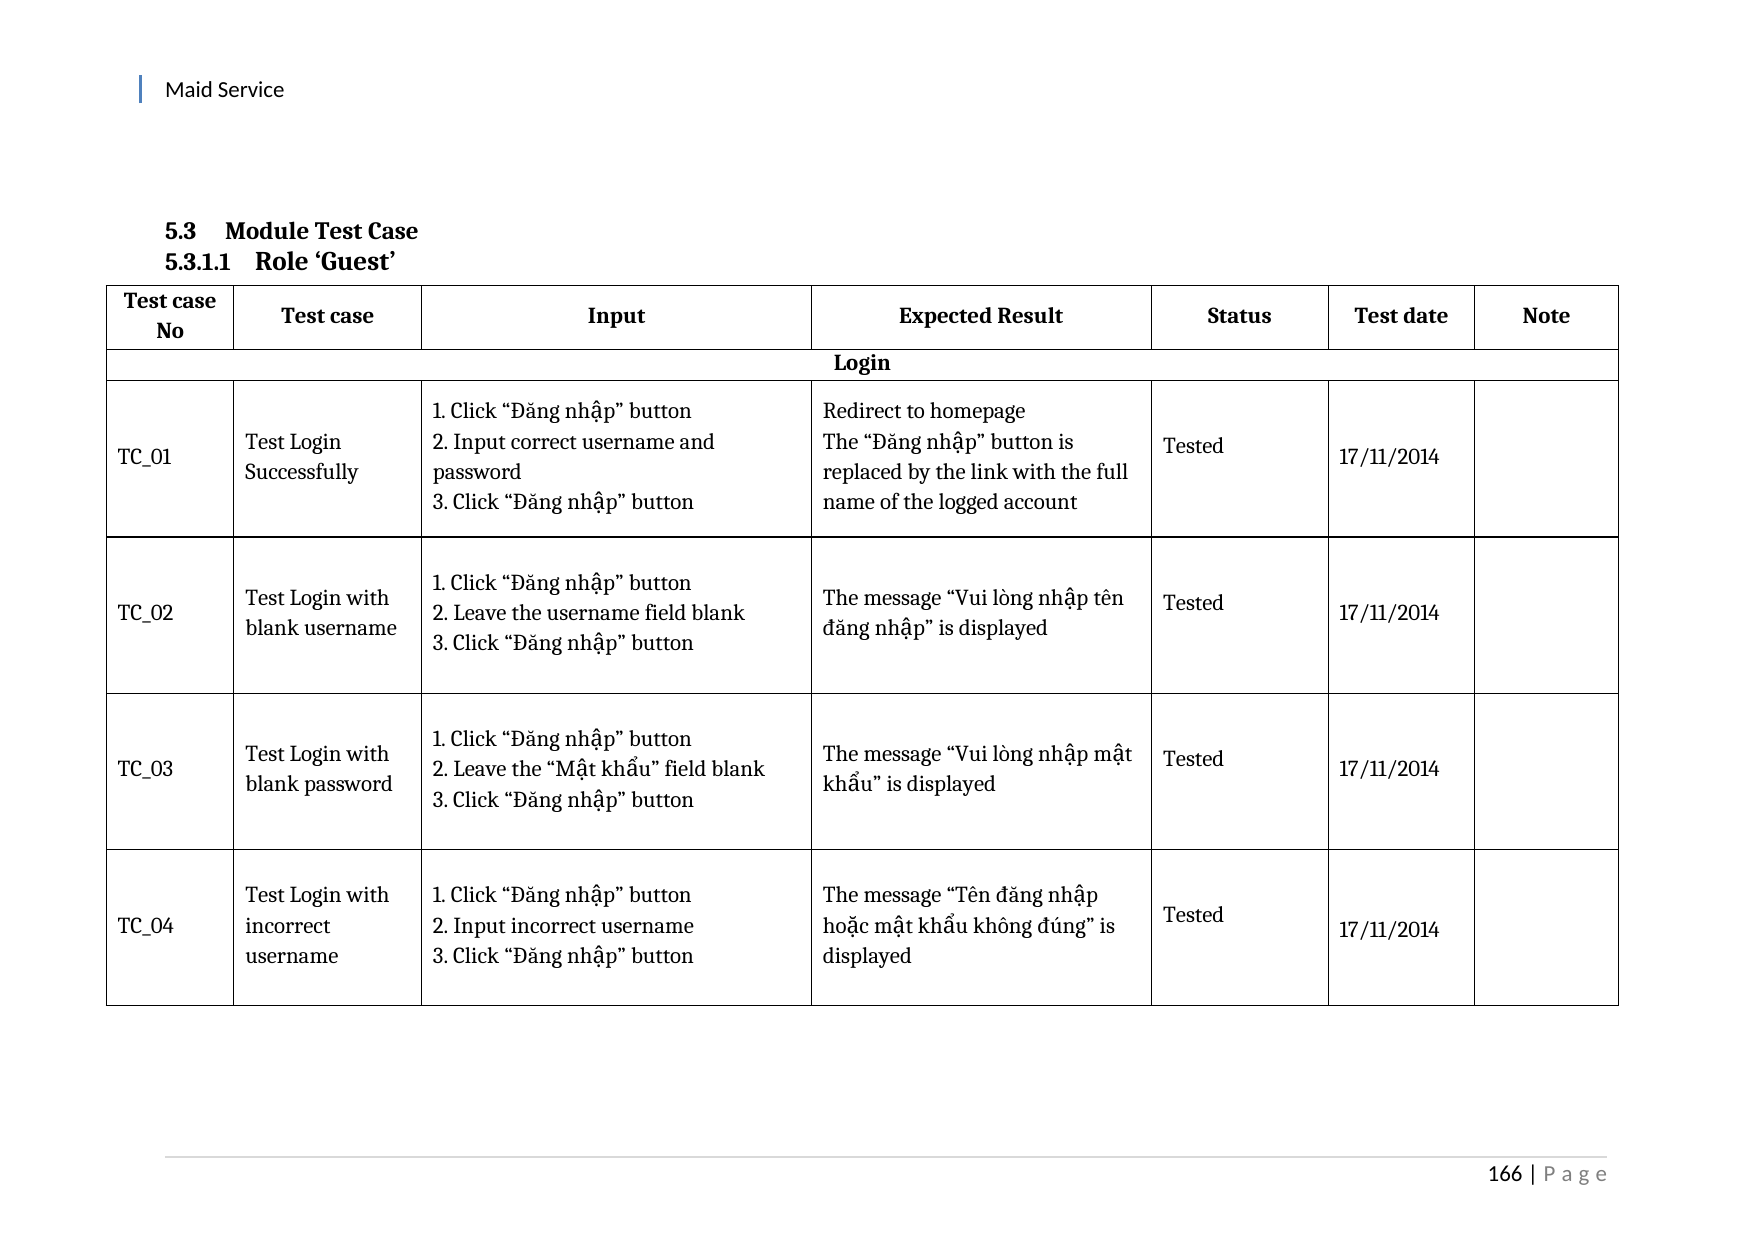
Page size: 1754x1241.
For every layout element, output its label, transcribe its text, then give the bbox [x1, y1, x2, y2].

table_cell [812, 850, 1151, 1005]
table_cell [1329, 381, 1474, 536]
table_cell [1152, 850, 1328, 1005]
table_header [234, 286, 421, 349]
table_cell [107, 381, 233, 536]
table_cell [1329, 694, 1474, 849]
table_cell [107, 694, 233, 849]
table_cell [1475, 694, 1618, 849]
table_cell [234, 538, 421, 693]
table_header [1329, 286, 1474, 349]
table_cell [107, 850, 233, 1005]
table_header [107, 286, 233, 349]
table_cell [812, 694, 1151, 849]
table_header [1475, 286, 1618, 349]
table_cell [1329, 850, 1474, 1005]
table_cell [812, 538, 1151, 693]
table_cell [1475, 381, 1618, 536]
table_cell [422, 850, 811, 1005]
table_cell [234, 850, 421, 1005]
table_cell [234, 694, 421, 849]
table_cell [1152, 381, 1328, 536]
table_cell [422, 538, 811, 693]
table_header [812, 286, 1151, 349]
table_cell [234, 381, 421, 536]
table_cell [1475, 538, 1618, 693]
subtitle Module Test Case [165, 217, 1607, 246]
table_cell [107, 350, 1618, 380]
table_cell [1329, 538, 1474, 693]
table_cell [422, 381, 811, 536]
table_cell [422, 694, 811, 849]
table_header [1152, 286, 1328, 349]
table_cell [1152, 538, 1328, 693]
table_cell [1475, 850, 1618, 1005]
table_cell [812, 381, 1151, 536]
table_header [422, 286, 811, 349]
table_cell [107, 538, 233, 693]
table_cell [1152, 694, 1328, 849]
subtitle Role ‘Guest’ [165, 246, 1607, 277]
